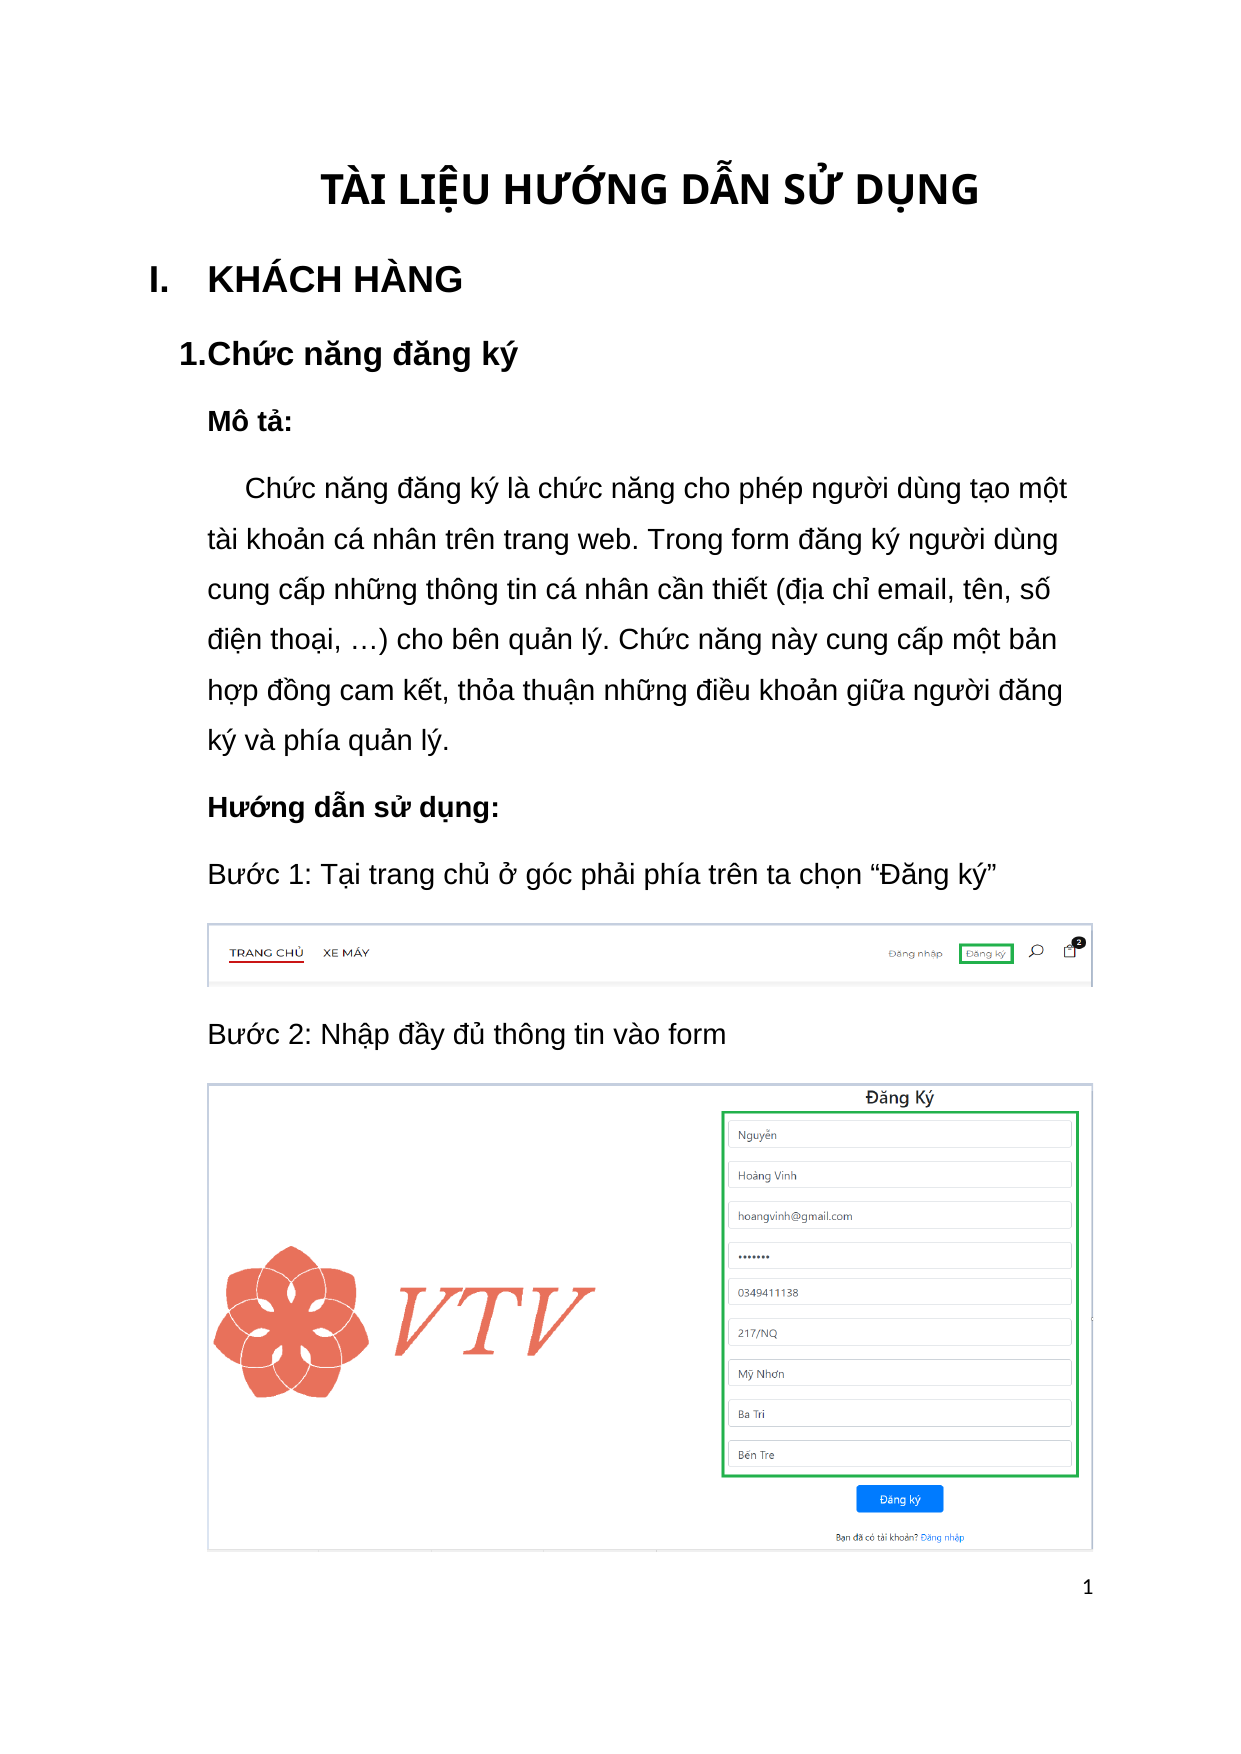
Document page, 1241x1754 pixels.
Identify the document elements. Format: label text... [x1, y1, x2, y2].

subtitle TÀI LIỆU HƯỚNG DẪN SỬ DỤNG [207, 159, 1093, 216]
picture [207, 1083, 1094, 1552]
text Bước 1: Tại trang chủ ở góc phải phía trên ta chọn “Đăng ký” [207, 857, 1093, 890]
picture [207, 923, 1093, 987]
text Bước 2: Nhập đầy đủ thông tin vào form [207, 1017, 1093, 1051]
subtitle Chức năng đăng ký [179, 334, 1093, 373]
subtitle KHÁCH HÀNG [169, 257, 1093, 300]
text Hướng dẫn sử dụng: [207, 790, 1093, 823]
text Chức năng đăng ký là chức năng cho phép người dùng tạo một tài khoản cá nhân trên trang web. Trong form đăng ký người dùng cung cấp những thông tin cá nhân cần thiết (địa chỉ email, tên, số điện thoại, …) cho bên quản lý. Chức năng này cung cấp một bản hợp đồng cam kết, thỏa thuận những điều khoản giữa người đăng ký và phía quản lý. [207, 471, 1093, 756]
text Mô tả: [207, 404, 1093, 438]
